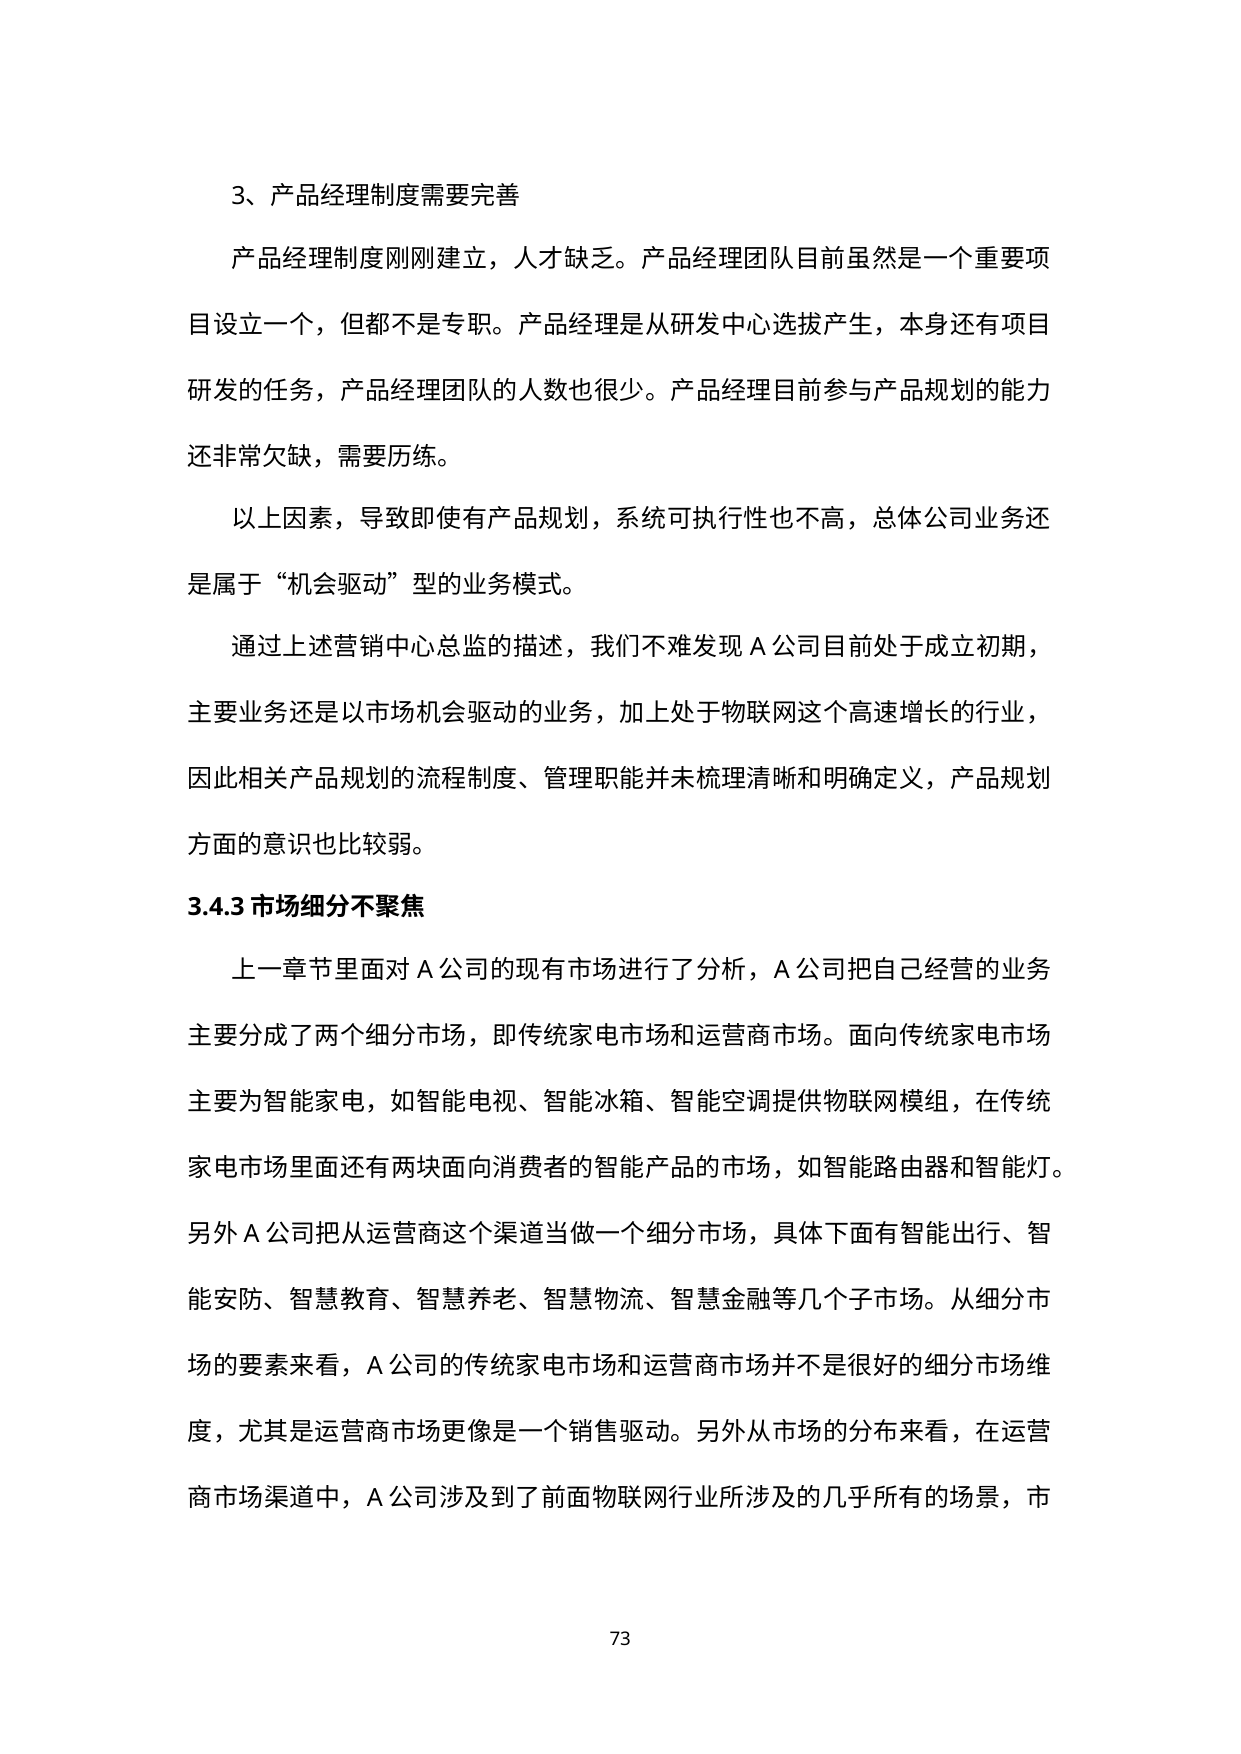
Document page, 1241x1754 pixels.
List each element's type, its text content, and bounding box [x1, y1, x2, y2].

text 产品经理制度刚刚建立，人才缺乏。产品经理团队目前虽然是一个重要项目设立一个，但都不是专职。产品经理是从研发中心选拔产生，本身还有项目研发的任务，产品经理团队的人数也很少。产品经理目前参与产品规划的能力还非常欠缺，需要历练。 [187, 234, 1053, 476]
text 以上因素，导致即使有产品规划，系统可执行性也不高，总体公司业务还是属于“机会驱动”型的业务模式。 [187, 494, 1053, 604]
text 通过上述营销中心总监的描述，我们不难发现A公司目前处于成立初期，主要业务还是以市场机会驱动的业务，加上处于物联网这个高速增长的行业，因此相关产品规划的流程制度、管理职能并未梳理清晰和明确定义，产品规划方面的意识也比较弱。 [187, 623, 1053, 865]
text 3.4.3市场细分不聚焦 [187, 883, 1053, 927]
text 3、产品经理制度需要完善 [187, 172, 1053, 216]
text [187, 945, 1053, 1518]
